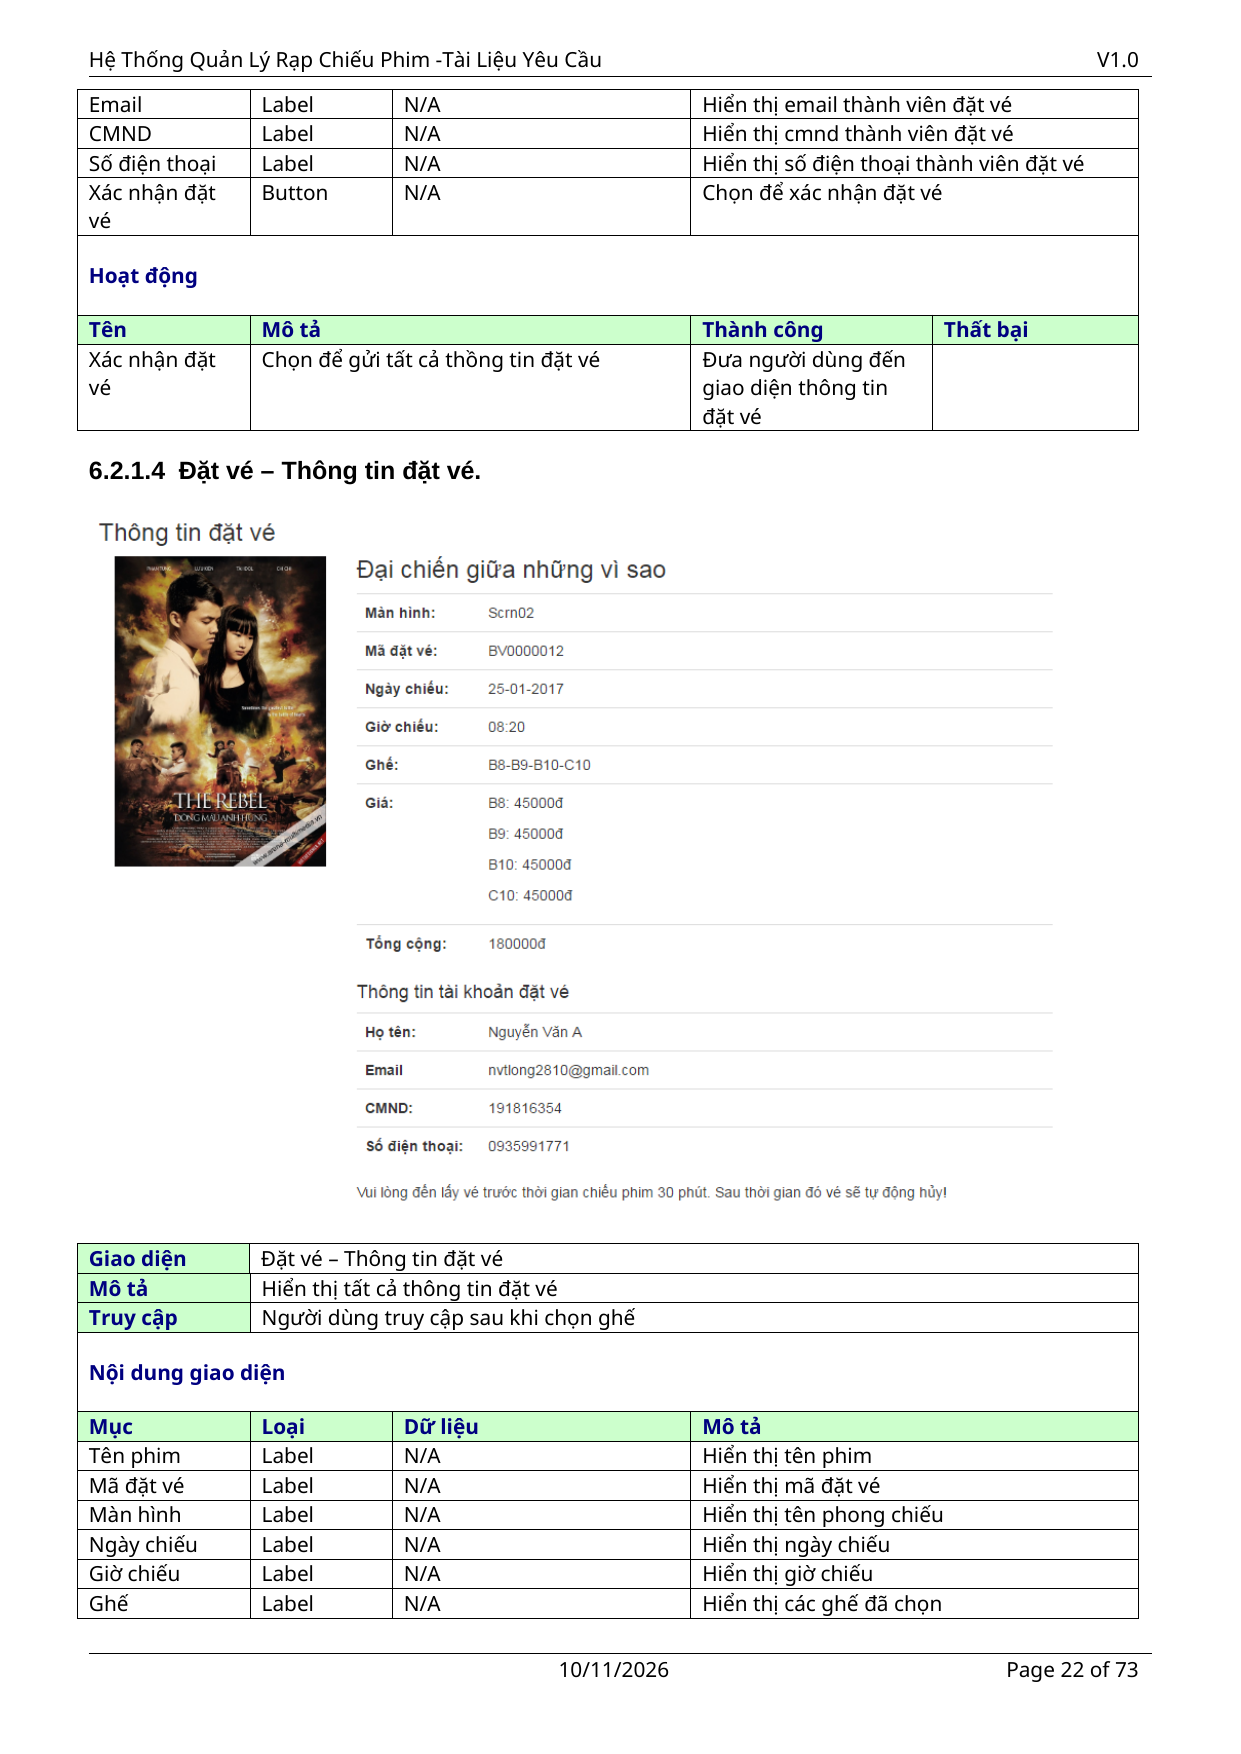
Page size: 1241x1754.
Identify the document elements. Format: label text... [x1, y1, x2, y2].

table_cell Hiển thị mã đặt vé [691, 1471, 1138, 1499]
table_cell Hiển thị ngày chiếu [691, 1530, 1138, 1558]
table_cell N/A [393, 119, 690, 148]
table_cell Loại [251, 1412, 392, 1441]
table_cell Mã đặt vé [78, 1471, 250, 1499]
table_cell Hiển thị giờ chiếu [691, 1560, 1138, 1588]
table_cell N/A [393, 1560, 690, 1588]
table_cell Email [78, 90, 250, 118]
table_cell Xác nhận đặt vé [78, 178, 250, 235]
table_cell Label [251, 1442, 392, 1470]
table_cell Nội dung giao diện [78, 1333, 1138, 1411]
table_cell Label [251, 149, 392, 177]
table_cell Màn hình [78, 1501, 250, 1529]
table_cell Label [251, 1530, 392, 1558]
table_cell Hiển thị tất cả thông tin đặt vé [251, 1274, 1138, 1302]
table_cell Thành công [691, 316, 932, 344]
table_cell N/A [393, 1589, 690, 1617]
table_cell Người dùng truy cập sau khi chọn ghế [251, 1303, 1138, 1332]
table_cell Hoạt động [78, 236, 1138, 314]
table_cell Hiển thị tên phong chiếu [691, 1501, 1138, 1529]
table_cell Dữ liệu [393, 1412, 690, 1441]
table_cell N/A [393, 1442, 690, 1470]
table_cell Số điện thoại [78, 149, 250, 177]
table_cell N/A [393, 1501, 690, 1529]
table_cell Thất bại [933, 316, 1138, 344]
table_cell N/A [393, 1471, 690, 1499]
table_cell Tên phim [78, 1442, 250, 1470]
table_cell Hiển thị tên phim [691, 1442, 1138, 1470]
table_cell Hiển thị email thành viên đặt vé [691, 90, 1138, 118]
table_cell Giờ chiếu [78, 1560, 250, 1588]
table_cell Tên [78, 316, 250, 344]
table_cell CMND [78, 119, 250, 148]
table_cell Label [251, 1501, 392, 1529]
table_cell N/A [393, 1530, 690, 1558]
table_cell Ghế [78, 1589, 250, 1617]
picture [88, 510, 1221, 1219]
table_header Giao diện [78, 1244, 249, 1273]
table_cell N/A [393, 149, 690, 177]
table_header Đặt vé – Thông tin đặt vé [250, 1244, 1138, 1273]
table_cell Xác nhận đặt vé [78, 345, 250, 430]
table_cell Hiển thị cmnd thành viên đặt vé [691, 119, 1138, 148]
table_cell Truy cập [78, 1303, 250, 1332]
table_cell Label [251, 1471, 392, 1499]
table_cell Mô tả [251, 316, 690, 344]
table_cell Label [251, 1560, 392, 1588]
table_cell Label [251, 1589, 392, 1617]
table_cell Hiển thị các ghế đã chọn [691, 1589, 1138, 1617]
table_cell Hiển thị số điện thoại thành viên đặt vé [691, 149, 1138, 177]
table_cell Button [251, 178, 392, 235]
table_cell N/A [393, 178, 690, 235]
table_cell Chọn để xác nhận đặt vé [691, 178, 1138, 235]
table_cell Label [251, 90, 392, 118]
table_cell Ngày chiếu [78, 1530, 250, 1558]
table_cell Mô tả [691, 1412, 1138, 1441]
table_cell Đưa người dùng đến giao diện thông tin đặt vé [691, 345, 932, 430]
subtitle Đặt vé – Thông tin đặt vé. [89, 456, 1152, 485]
table_cell Label [251, 119, 392, 148]
table_cell Mô tả [78, 1274, 250, 1302]
table_cell Chọn để gửi tất cả thồng tin đặt vé [251, 345, 690, 430]
table_cell [933, 345, 1138, 430]
table_cell N/A [393, 90, 690, 118]
table_cell Mục [78, 1412, 250, 1441]
